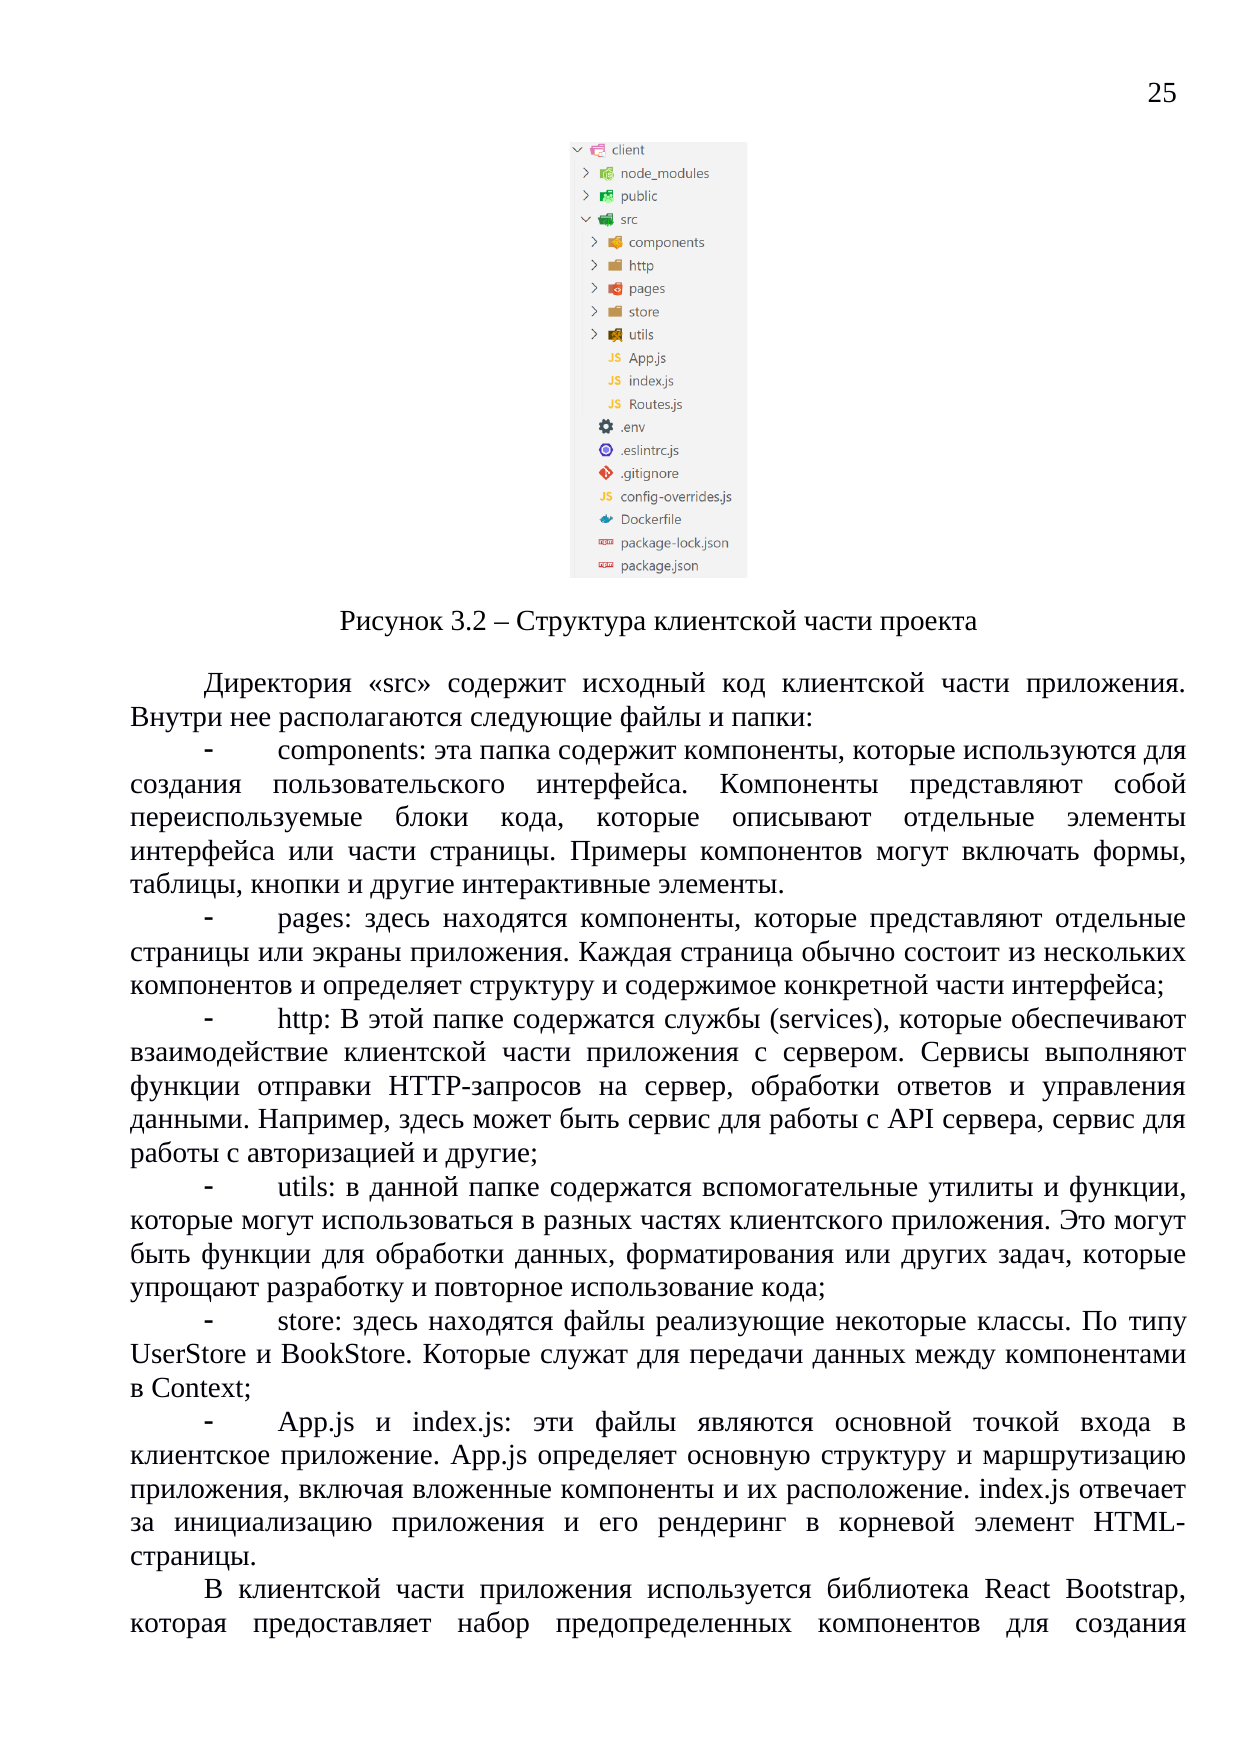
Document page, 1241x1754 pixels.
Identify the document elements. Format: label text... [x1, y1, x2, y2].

list http: В этой папке содержатся службы (services), которые обеспечивают взаимодействие клиентской части приложения с сервером. Сервисы выполняют функции отправки HTTP-запросов на сервер, обработки ответов и управления данными. Например, здесь может быть сервис для работы с API сервера, сервис для работы с авторизацией и другие; [130, 1001, 1187, 1169]
text Рисунок 3.2 – Структура клиентской части проекта [130, 603, 1187, 636]
list App.js и index.js: эти файлы являются основной точкой входа в клиентское приложение. App.js определяет основную структуру и маршрутизацию приложения, включая вложенные компоненты и их расположение. index.js отвечает за инициализацию приложения и его рендеринг в корневой элемент HTML-страницы. [130, 1404, 1187, 1572]
list utils: в данной папке содержатся вспомогательные утилиты и функции, которые могут использоваться в разных частях клиентского приложения. Это могут быть функции для обработки данных, форматирования или других задач, которые упрощают разработку и повторное использование кода; [130, 1169, 1187, 1303]
picture [569, 142, 748, 578]
list Директория «src» содержит исходный код клиентской части приложения. Внутри нее располагаются следующие файлы и папки: [130, 665, 1187, 732]
list store: здесь находятся файлы реализующие некоторые классы. По типу UserStore и BookStore. Которые служат для передачи данных между компонентами в Context; [130, 1303, 1187, 1404]
list components: эта папка содержит компоненты, которые используются для создания пользовательского интерфейса. Компоненты представляют собой переиспользуемые блоки кода, которые описывают отдельные элементы интерфейса или части страницы. Примеры компонентов могут включать формы, таблицы, кнопки и другие интерактивные элементы. [130, 732, 1187, 900]
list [130, 1572, 1187, 1639]
list pages: здесь находятся компоненты, которые представляют отдельные страницы или экраны приложения. Каждая страница обычно состоит из нескольких компонентов и определяет структуру и содержимое конкретной части интерфейса; [130, 900, 1187, 1001]
